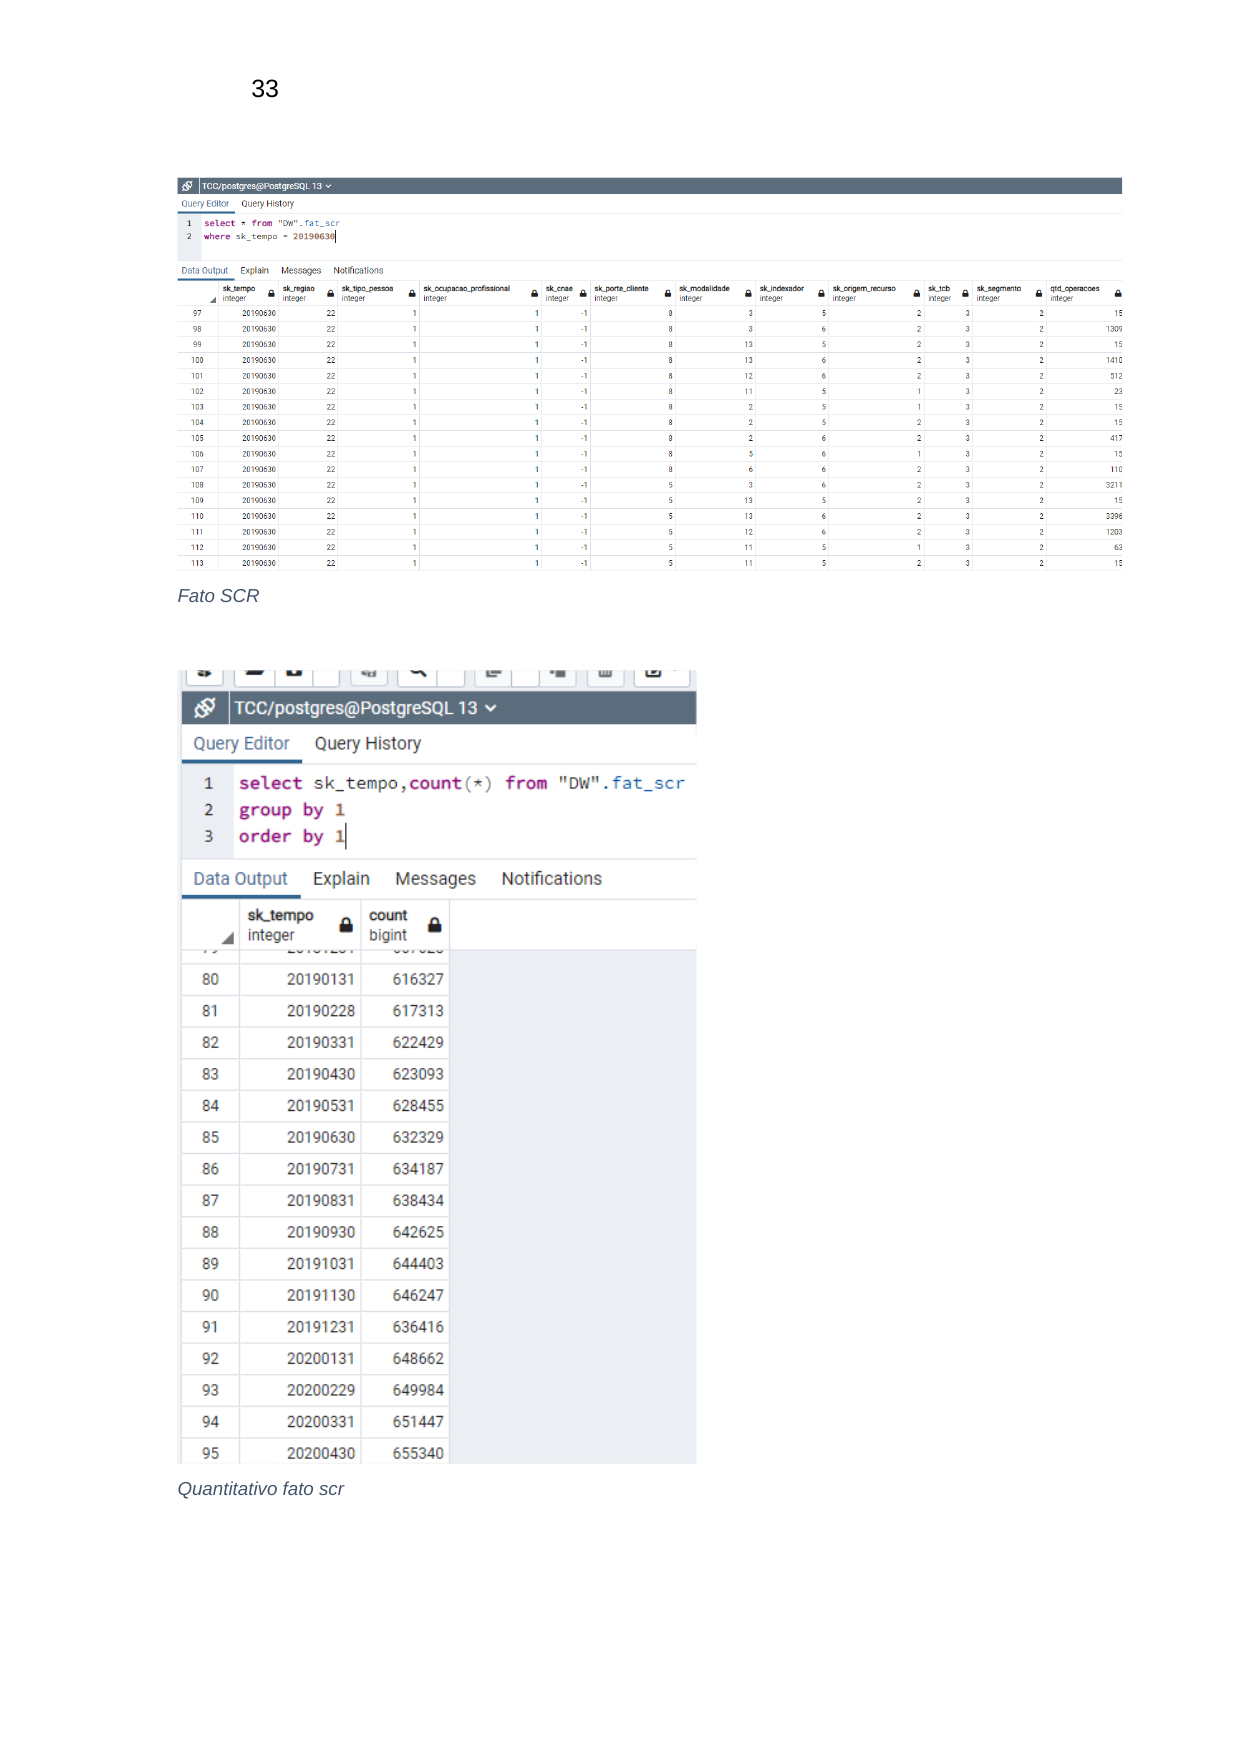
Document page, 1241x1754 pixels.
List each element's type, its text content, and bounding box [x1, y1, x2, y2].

text Fato SCR [177, 584, 1122, 606]
picture [177, 177, 1123, 571]
text Quantitativo fato scr [177, 1478, 1122, 1500]
picture [177, 670, 697, 1464]
